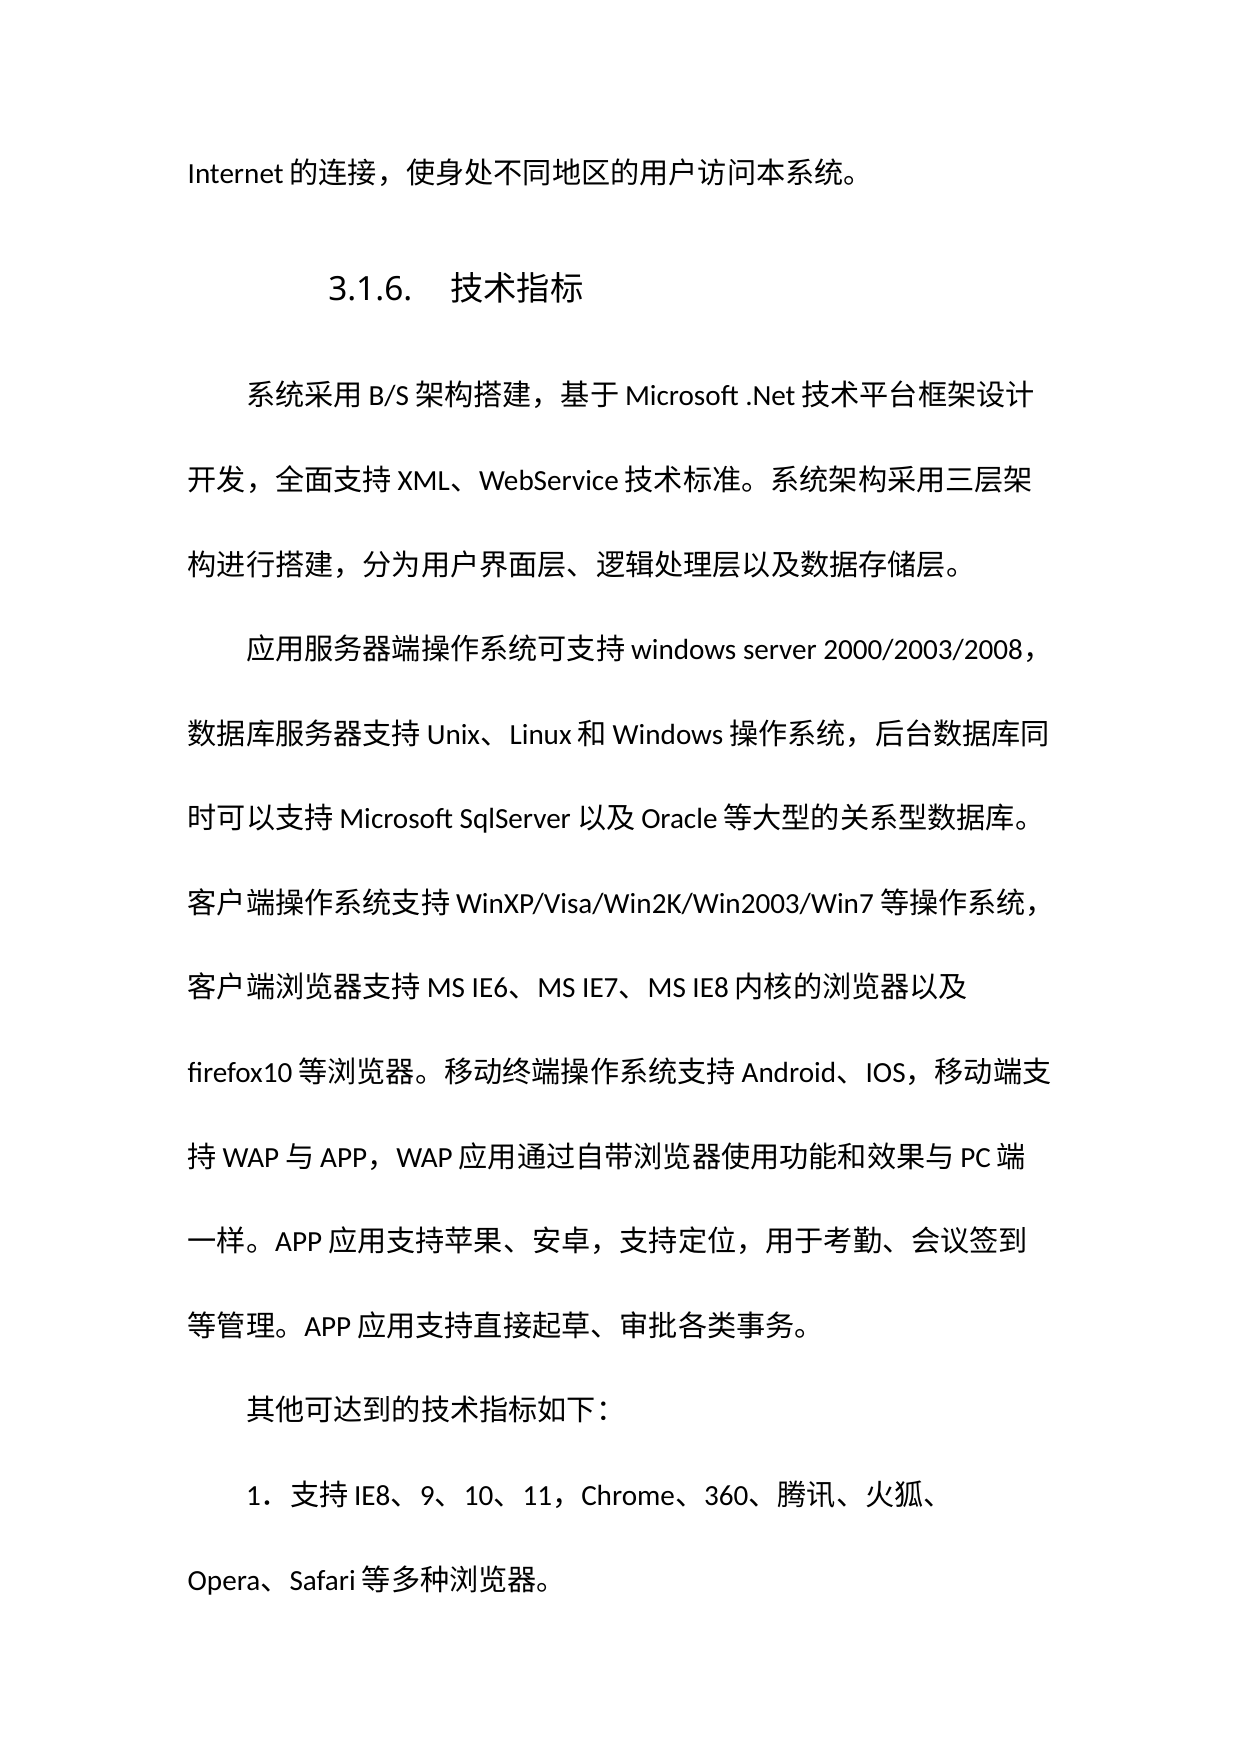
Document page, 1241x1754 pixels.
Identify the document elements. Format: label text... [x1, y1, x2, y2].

text 系统采用B/S架构搭建，基于Microsoft .Net技术平台框架设计开发，全面支持XML、WebService技术标准。系统架构采用三层架构进行搭建，分为用户界面层、逻辑处理层以及数据存储层。 [187, 372, 1053, 583]
subtitle 技术指标 [261, 262, 1053, 310]
text 其他可达到的技术指标如下： [187, 1387, 1053, 1429]
list 支持IE8、9、10、11，Chrome、360、腾讯、火狐、Opera、Safari等多种浏览器。 [187, 1472, 1053, 1598]
text 应用服务器端操作系统可支持windows server 2000/2003/2008，数据库服务器支持Unix、Linux和Windows操作系统，后台数据库同时可以支持Microsoft SqlServer以及Oracle等大型的关系型数据库。客户端操作系统支持WinXP/Visa/Win2K/Win2003/Win7等操作系统，客户端浏览器支持MS IE6、MS IE7、MS IE8内核的浏览器以及firefox10等浏览器。移动终端操作系统支持Android、IOS，移动端支持WAP与APP，WAP应用通过自带浏览器使用功能和效果与PC端一样。APP应用支持苹果、安卓，支持定位，用于考勤、会议签到等管理。APP应用支持直接起草、审批各类事务。 [187, 626, 1053, 1345]
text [187, 150, 1053, 192]
